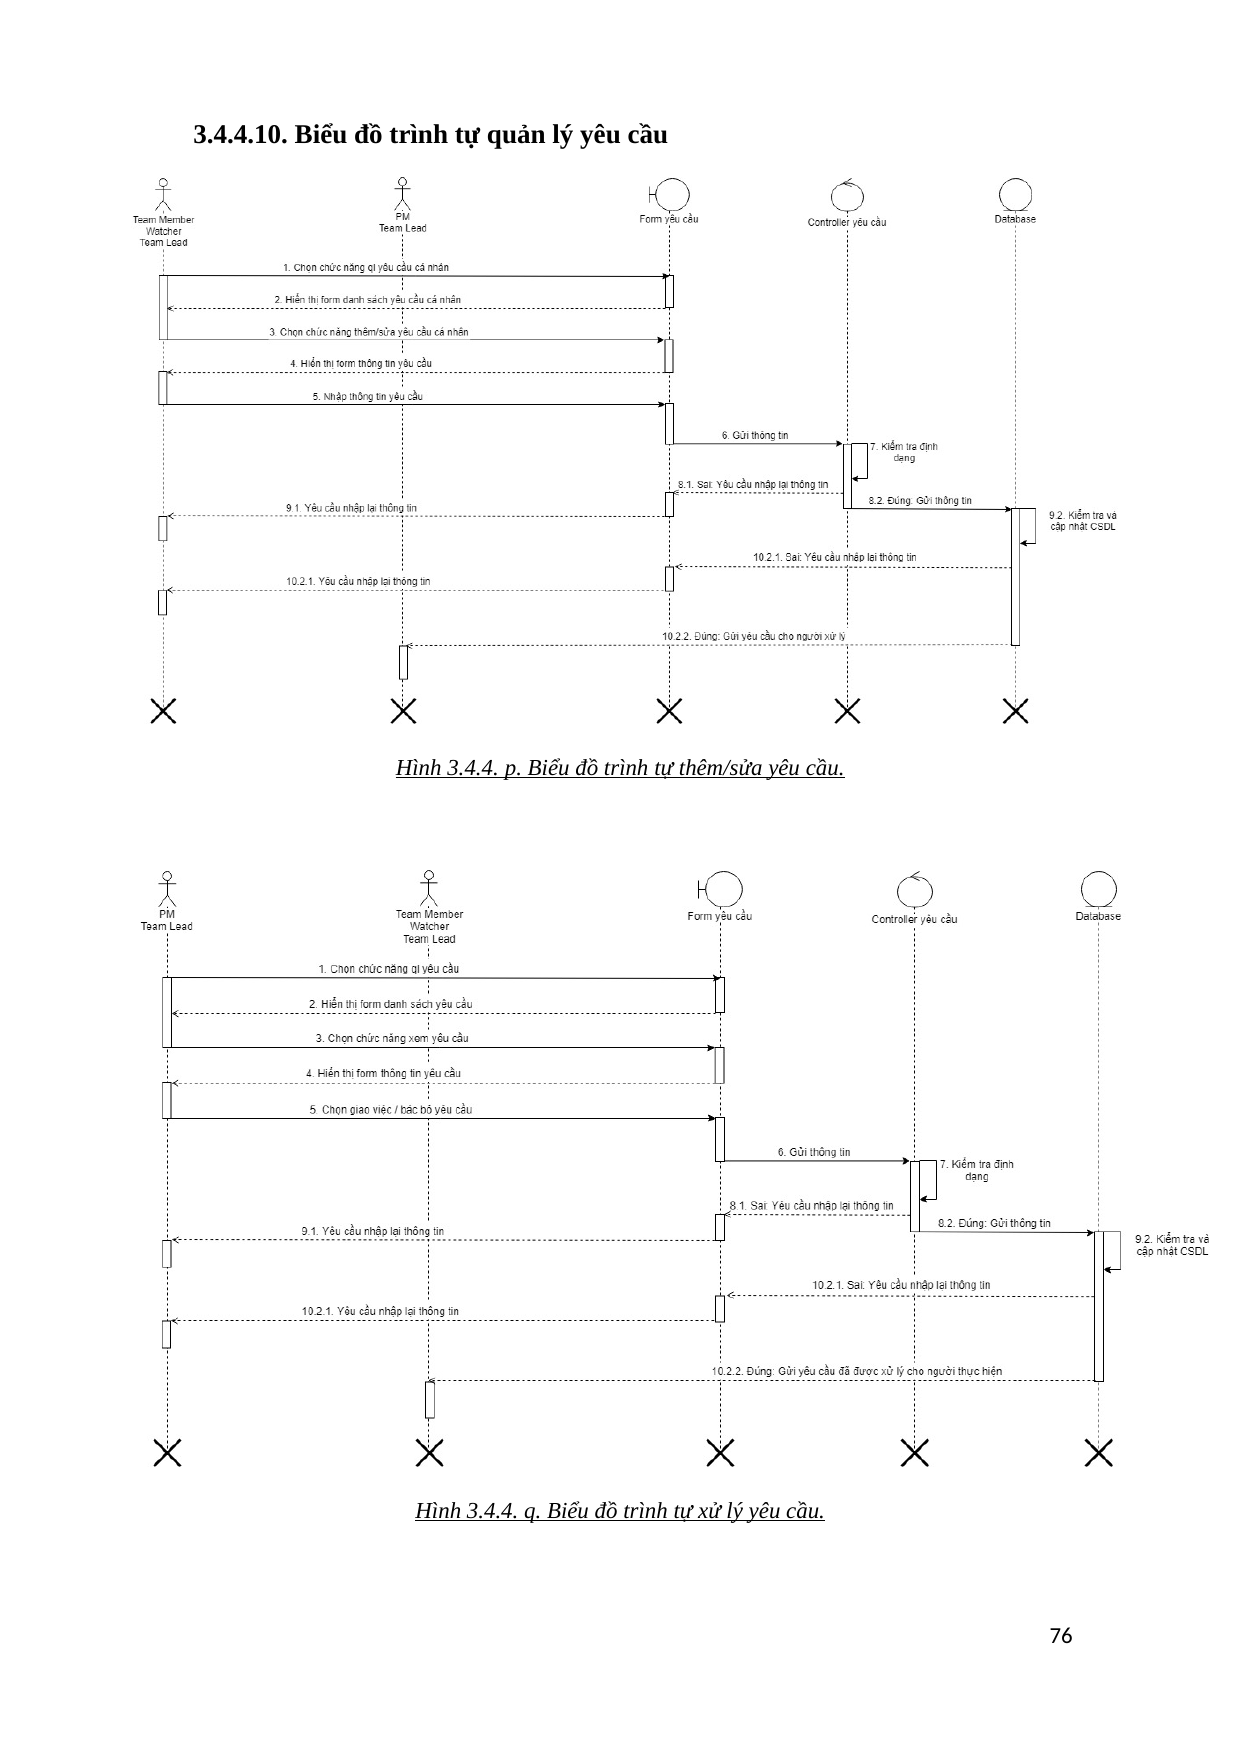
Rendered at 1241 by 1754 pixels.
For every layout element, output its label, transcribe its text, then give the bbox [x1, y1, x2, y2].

picture [118, 177, 1123, 724]
text Hình 3.4.4. p. Biểu đồ trình tự thêm/sửa yêu cầu. [118, 754, 1122, 780]
text Hình 3.4.4. q. Biểu đồ trình tự xử lý yêu cầu. [118, 1497, 1122, 1524]
subtitle 3.4.4.10. Biểu đồ trình tự quản lý yêu cầu [118, 118, 1122, 149]
picture [118, 870, 1216, 1467]
